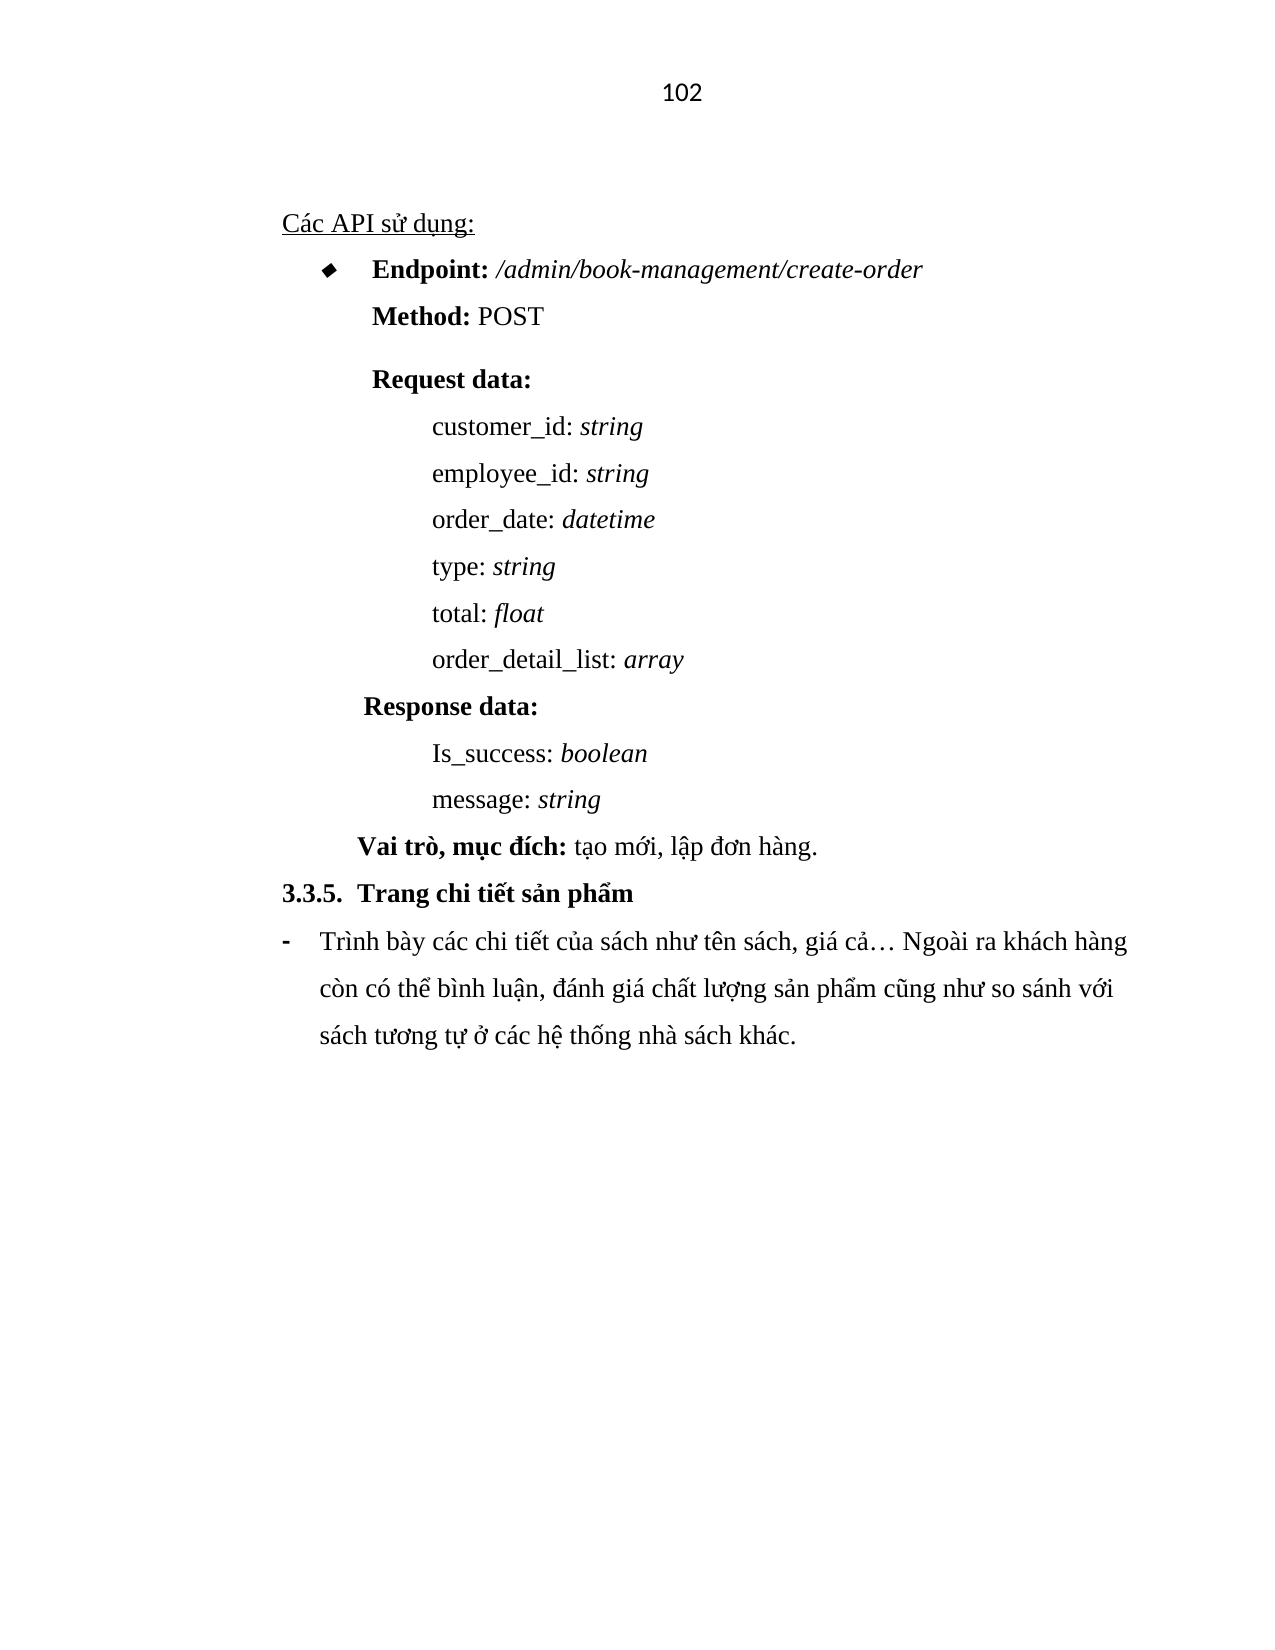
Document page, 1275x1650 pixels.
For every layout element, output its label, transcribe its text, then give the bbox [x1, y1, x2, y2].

list order_detail_list: array [357, 644, 1157, 675]
list Vai trò, mục đích: tạo mới, lập đơn hàng. [357, 830, 1157, 861]
list Trình bày các chi tiết của sách như tên sách, giá cả… Ngoài ra khách hàng còn có thể bình luận, đánh giá chất lượng sản phẩm cũng như so sánh với sách tương tự ở các hệ thống nhà sách khác. [282, 924, 1157, 1050]
list employee_id: string [357, 457, 1157, 488]
list Is_success: boolean [357, 737, 1157, 768]
list Endpoint: /admin/book-management/create-order [319, 253, 1157, 285]
list total: float [357, 597, 1157, 628]
text Method: POST [372, 300, 1157, 331]
list type: string [357, 550, 1157, 581]
list Response data: [357, 690, 1157, 721]
list message: string [357, 784, 1157, 815]
list order_date: datetime [357, 504, 1157, 535]
list Request data: [357, 364, 1157, 395]
list Trang chi tiết sản phẩm [282, 877, 1157, 908]
text Các API sử dụng: [282, 207, 1157, 238]
list customer_id: string [357, 410, 1157, 441]
